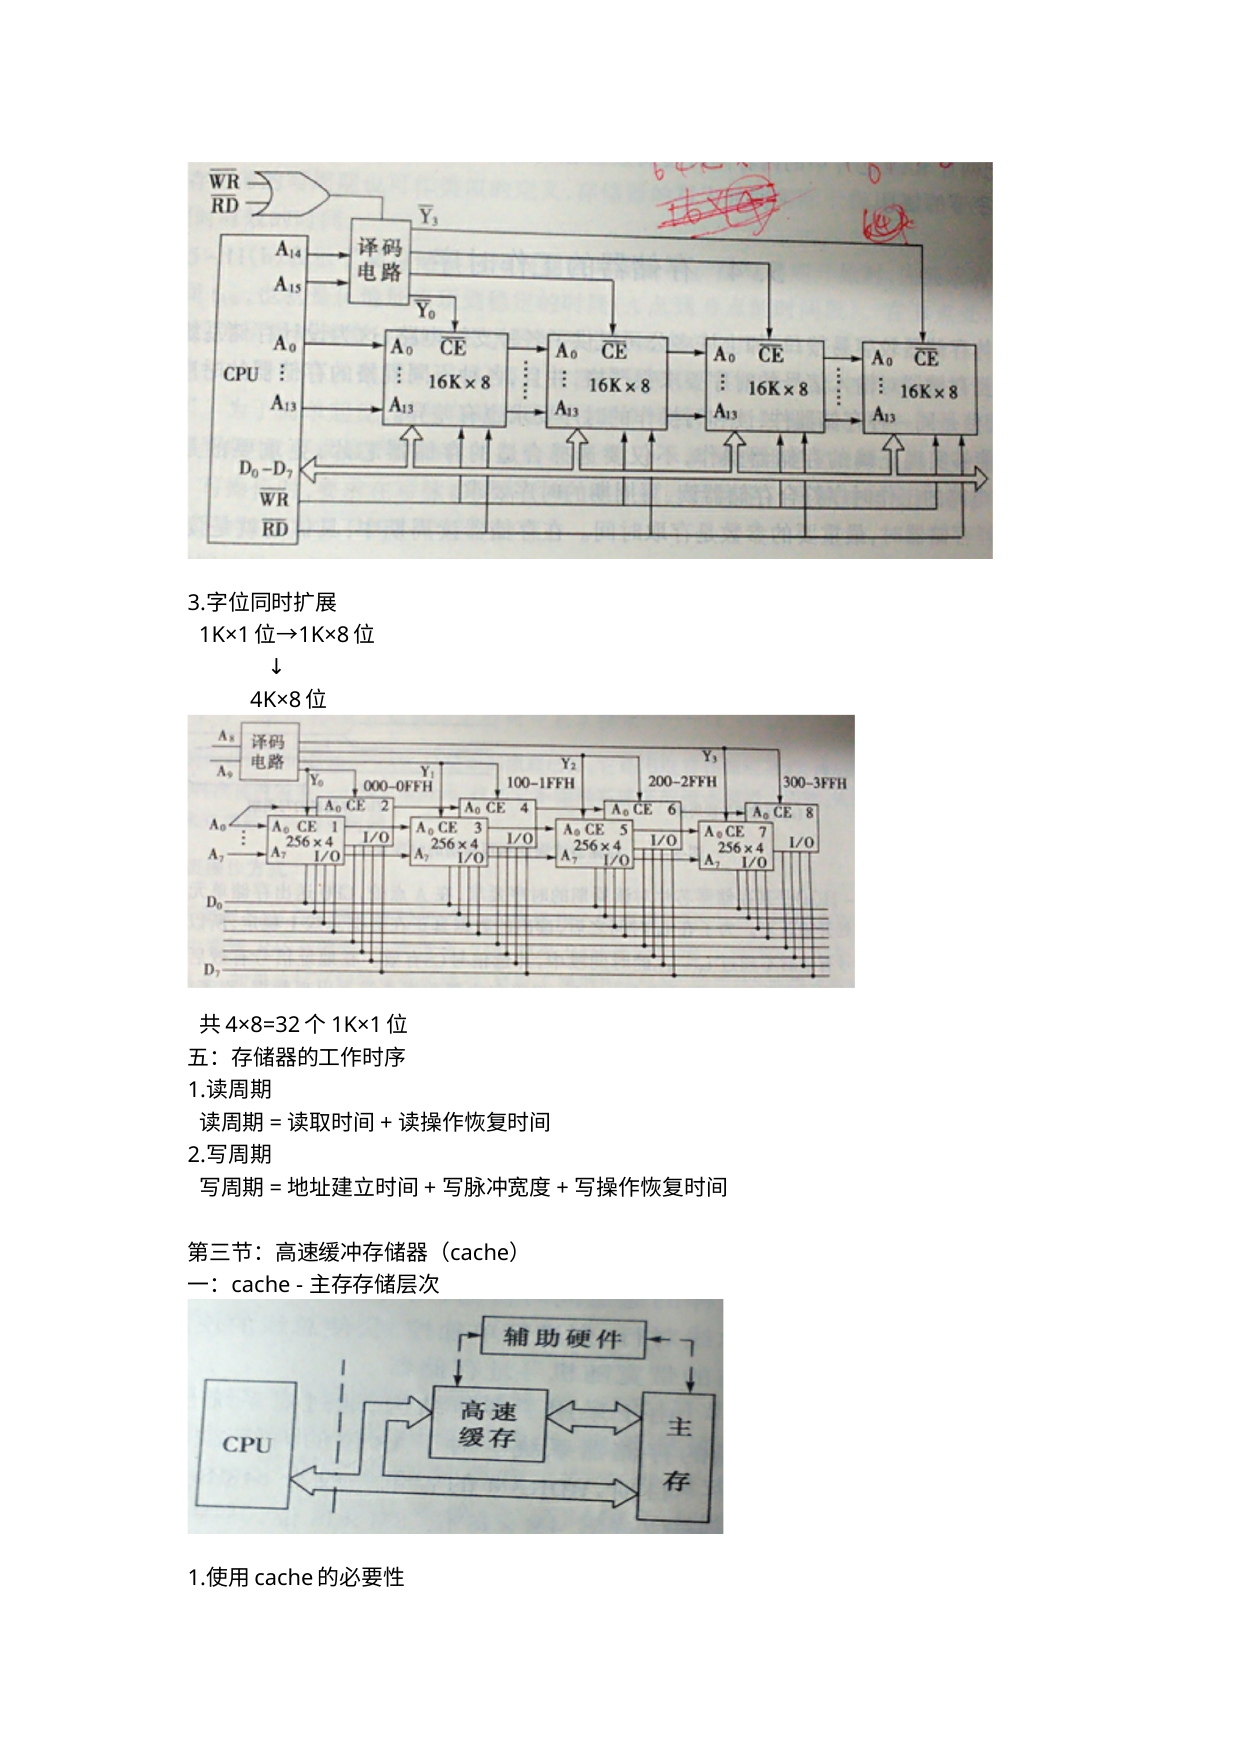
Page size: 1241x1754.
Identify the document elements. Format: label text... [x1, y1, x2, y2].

picture [188, 715, 854, 987]
list 一：cache - 主存存储层次 [187, 1267, 1053, 1299]
list 共4×8=32个1K×1位 [187, 1007, 1053, 1039]
list 4K×8位 [187, 682, 1053, 714]
picture [189, 163, 992, 559]
list ：高速缓冲存储器（cache） [187, 1234, 1053, 1267]
list ↓ [187, 649, 1053, 682]
list 字位同时扩展 [187, 584, 1053, 617]
list 读周期 [187, 1072, 1053, 1104]
list 写周期 [187, 1137, 1053, 1169]
list 使用cache的必要性 [187, 1559, 1053, 1592]
list 读周期 = 读取时间 + 读操作恢复时间 [187, 1104, 1053, 1137]
list 写周期 = 地址建立时间 + 写脉冲宽度 + 写操作恢复时间 [187, 1169, 1053, 1202]
picture [187, 1299, 724, 1534]
list 五：存储器的工作时序 [187, 1039, 1053, 1072]
list 1K×1位→1K×8位 [187, 617, 1053, 649]
